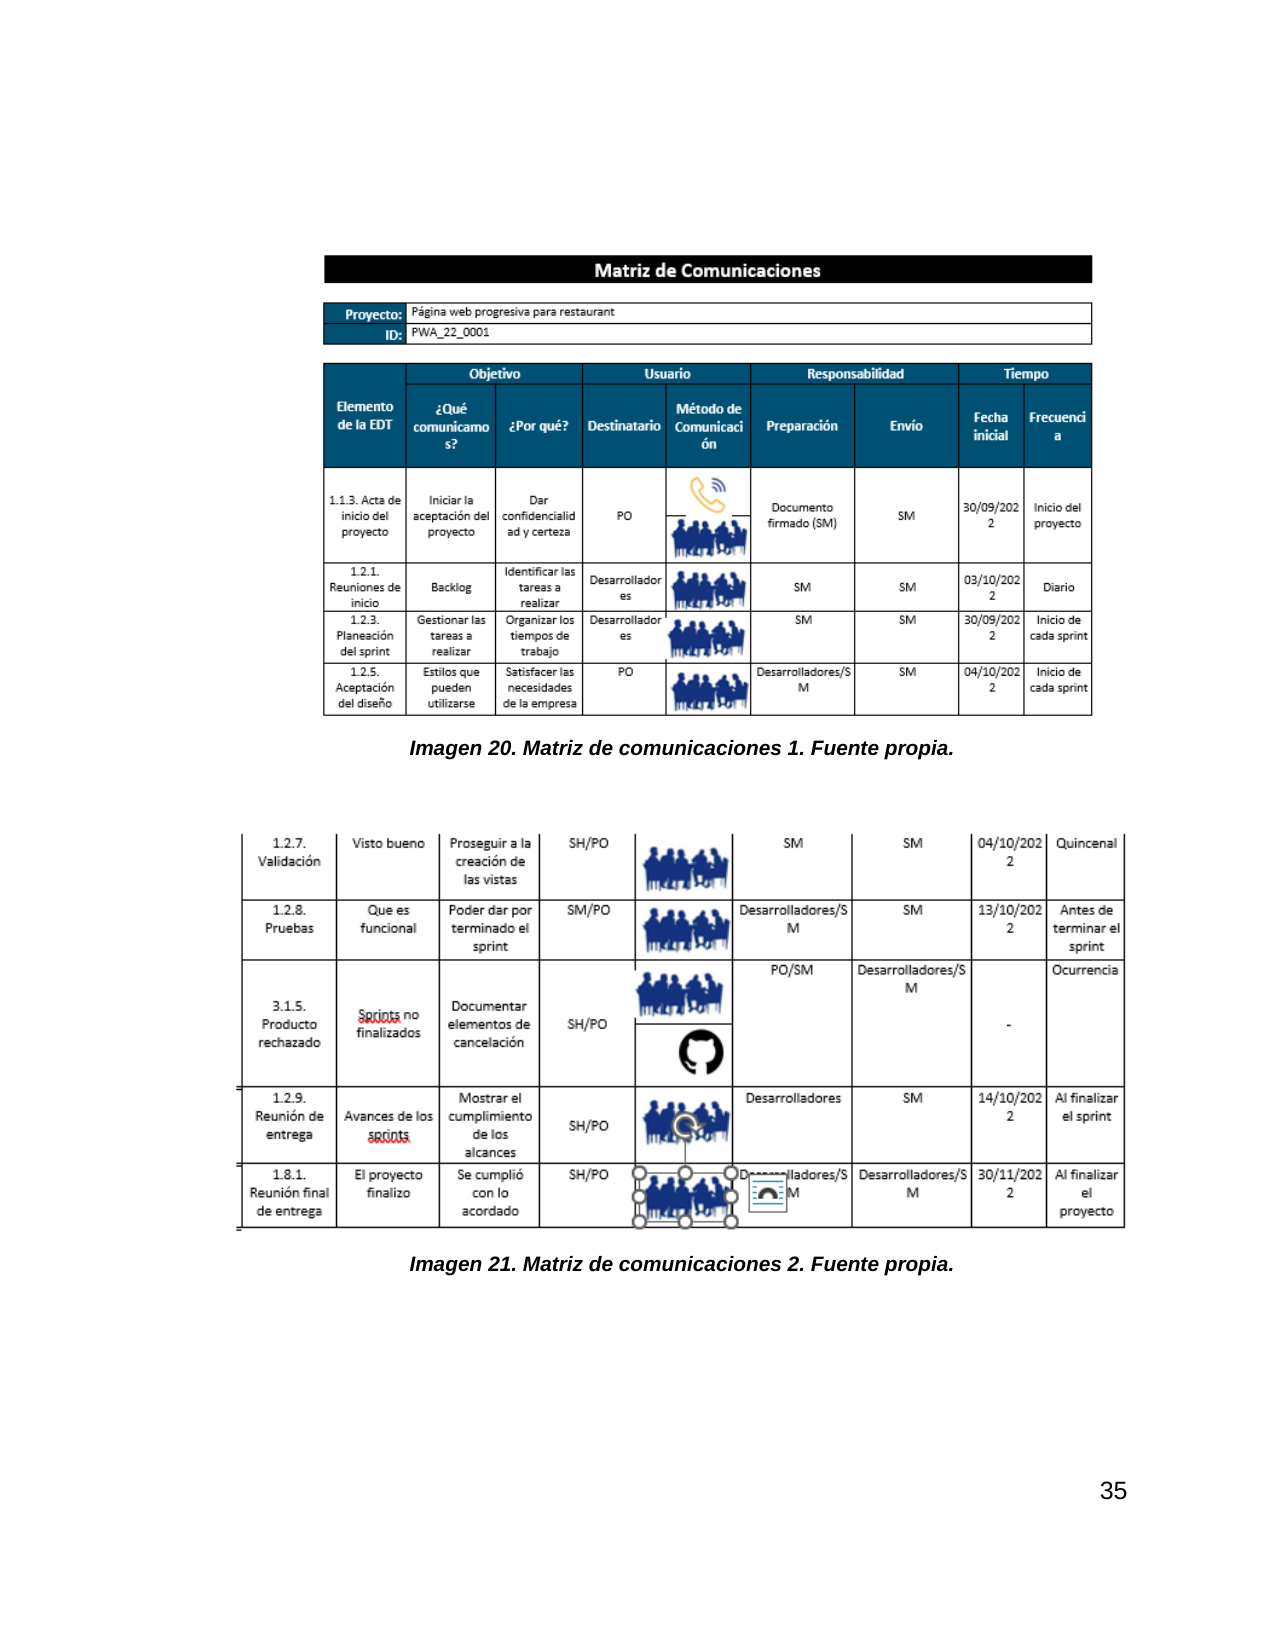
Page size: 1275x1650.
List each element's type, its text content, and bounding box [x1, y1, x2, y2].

picture [236, 824, 1128, 1238]
picture [310, 236, 1096, 722]
